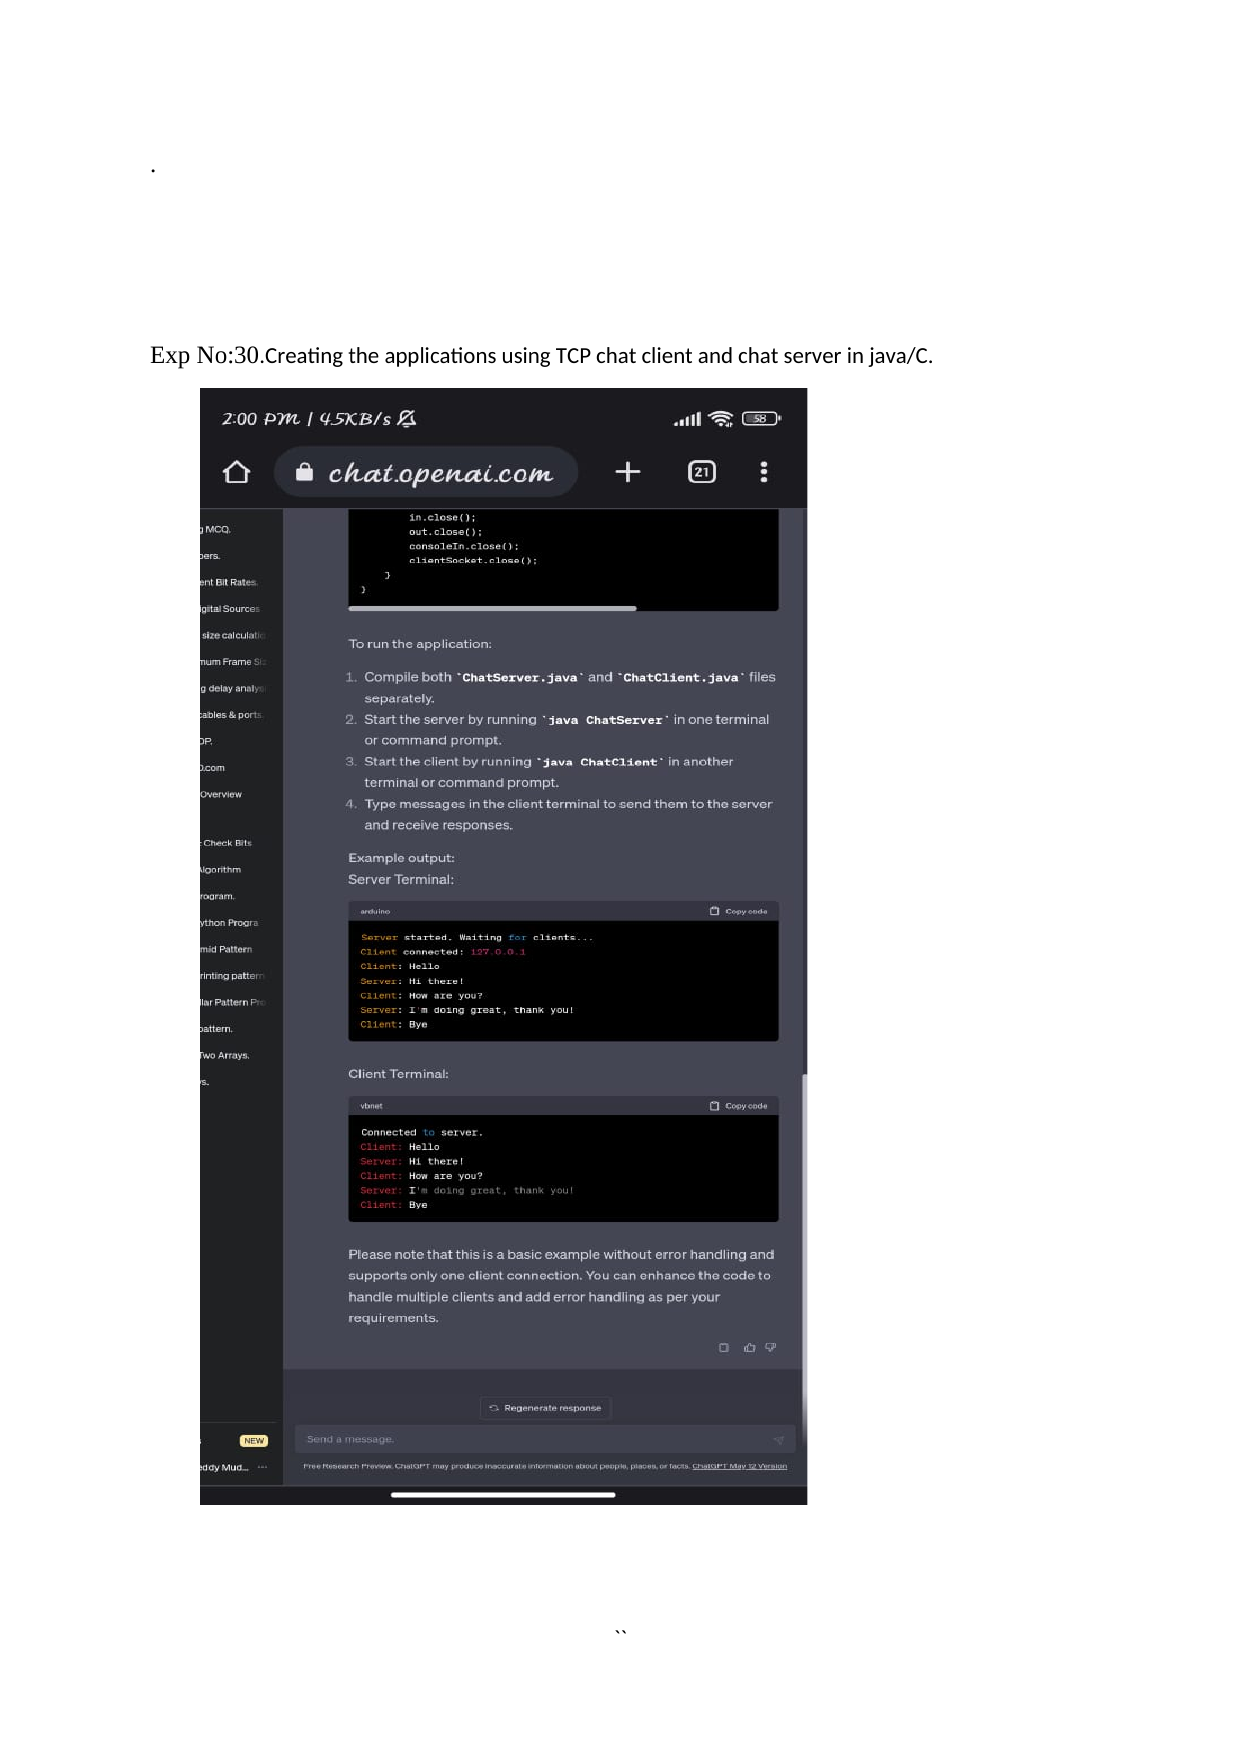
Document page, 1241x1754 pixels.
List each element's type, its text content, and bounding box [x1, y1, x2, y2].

picture [200, 388, 808, 1505]
text Exp No:30.Creating the applications using TCP chat client and chat server in java/C. [150, 340, 1090, 369]
